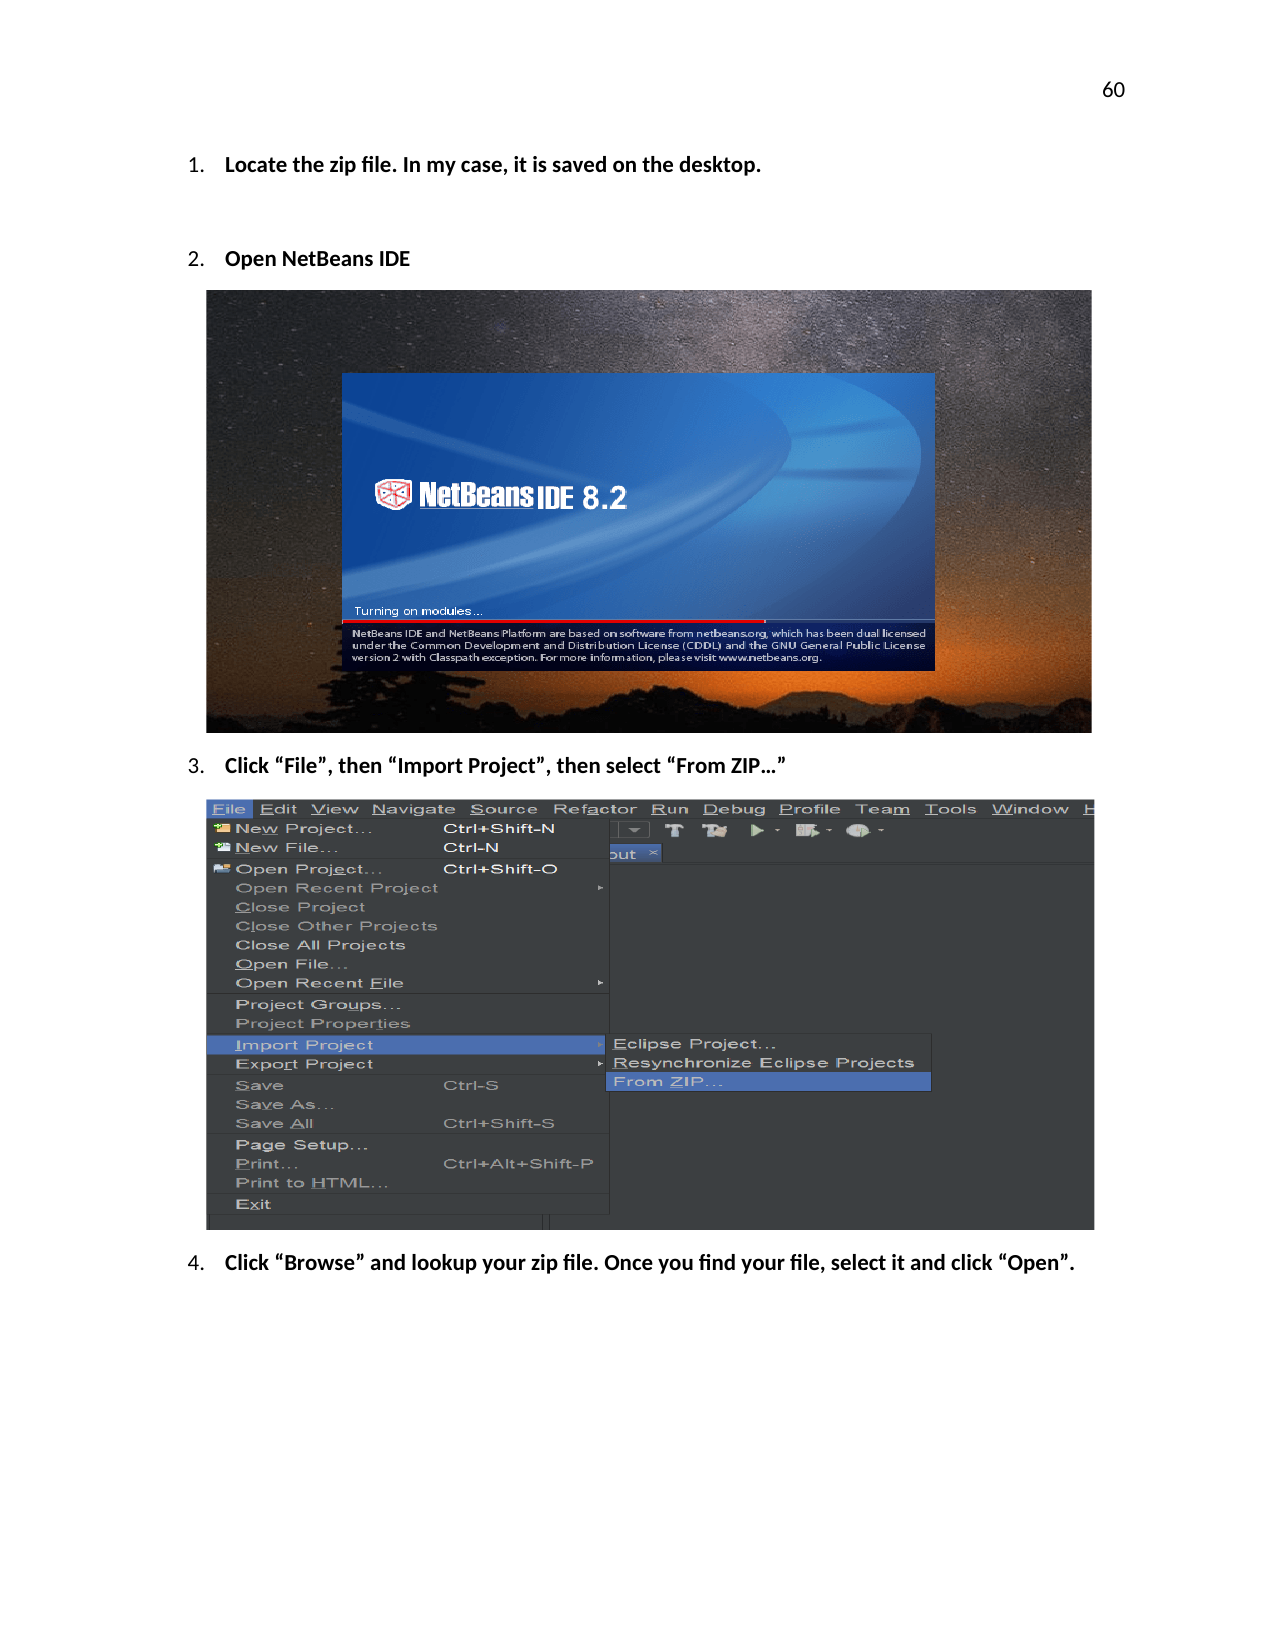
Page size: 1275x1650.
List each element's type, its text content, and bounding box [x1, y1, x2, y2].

list Locate the zip file. In my case, it is saved on the desktop. [187, 150, 1125, 178]
picture [206, 798, 1095, 1230]
list Click “File”, then “Import Project”, then select “From ZIP…” [187, 751, 1125, 779]
list Open NetBeans IDE [187, 244, 1125, 272]
picture [206, 290, 1092, 733]
list Click “Browse” and lookup your zip file. Once you find your file, select it and click “Open”. [187, 1248, 1125, 1276]
